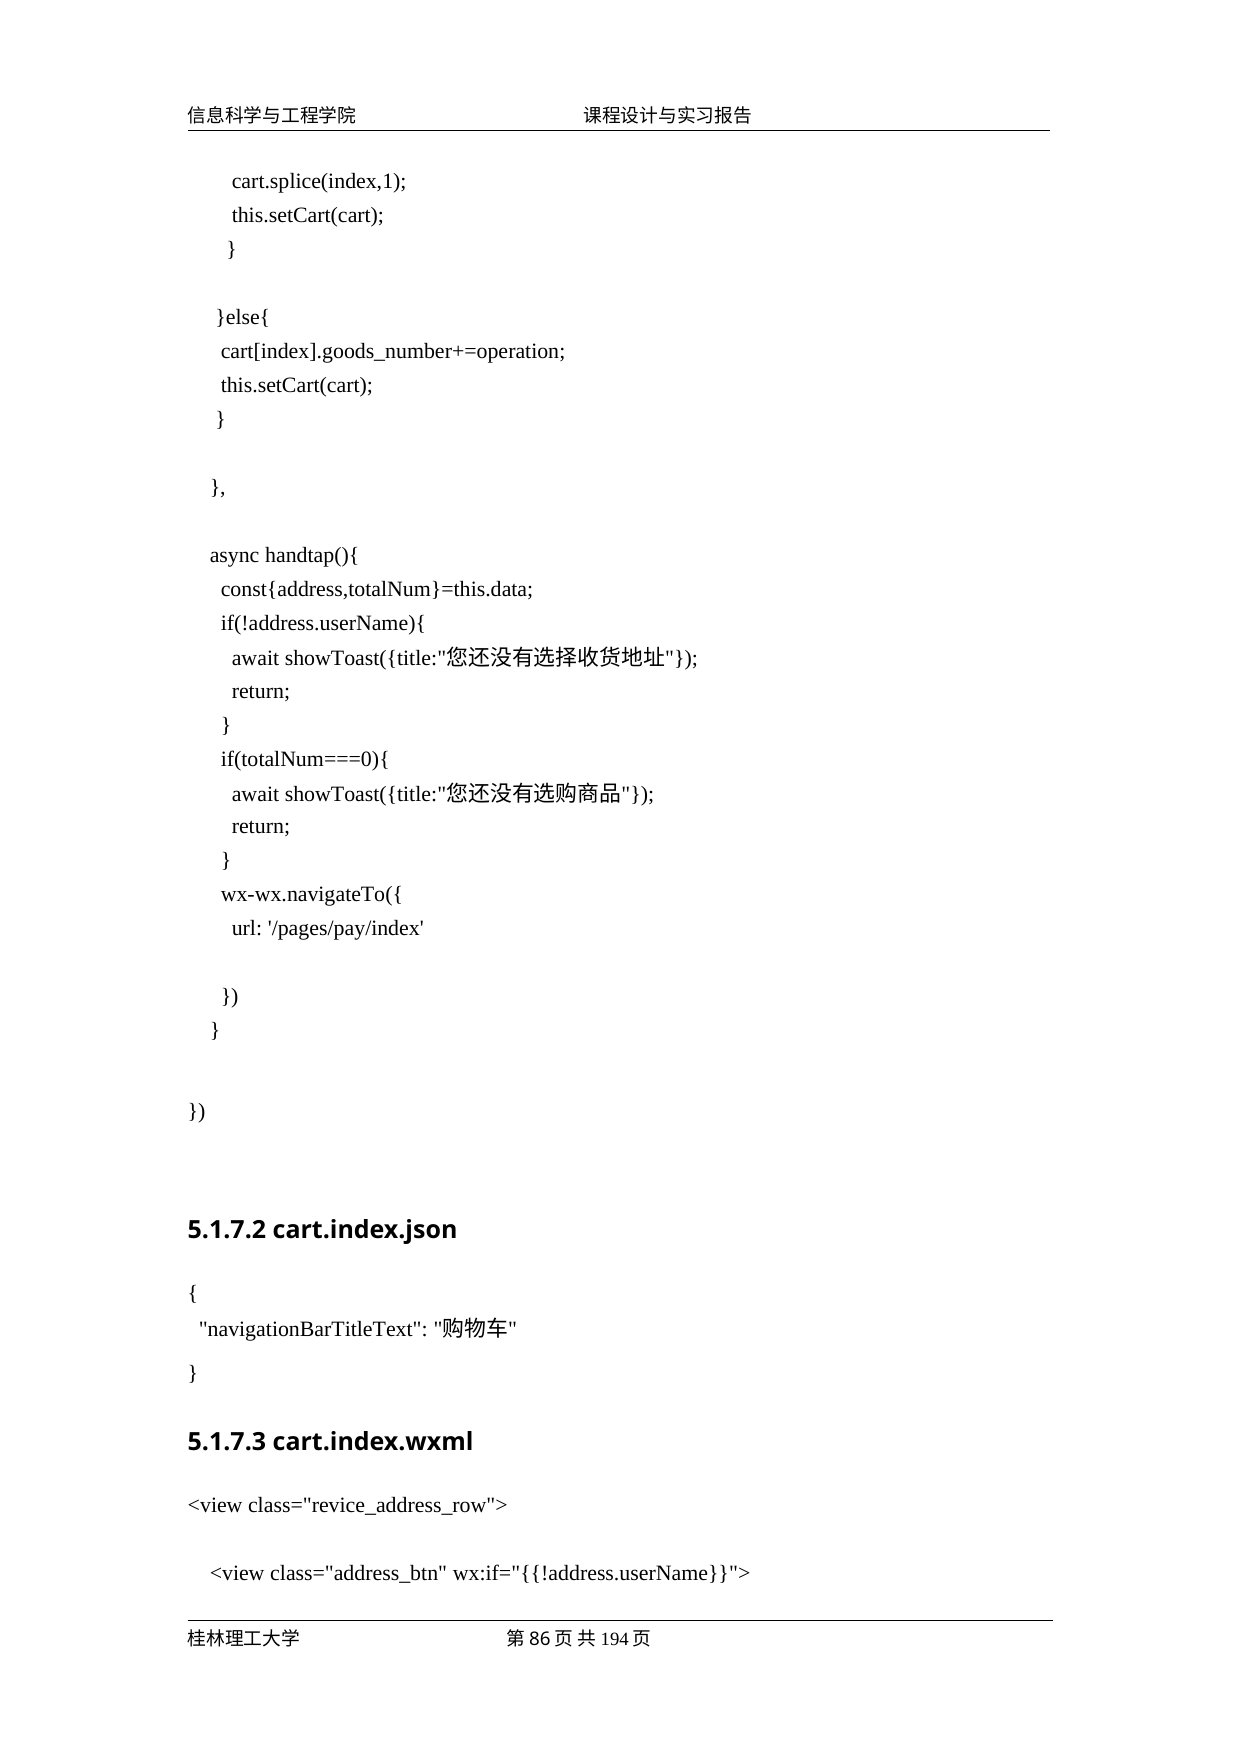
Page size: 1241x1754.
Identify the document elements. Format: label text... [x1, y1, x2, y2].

text return; [187, 809, 1053, 843]
text this.setCart(cart); [187, 368, 1053, 402]
text } [187, 402, 1053, 436]
text } [187, 707, 1053, 741]
text <view class="address_btn" wx:if="{{!address.userName}}"> [187, 1555, 1053, 1589]
list 5.1.7.2 cart.index.json [187, 1195, 1053, 1263]
text await showToast({title:"您还没有选择收货地址"}); [187, 639, 1053, 673]
text cart[index].goods_number+=operation; [187, 334, 1053, 368]
text { [187, 1276, 1053, 1309]
text } [187, 232, 1053, 266]
text }, [187, 469, 1053, 503]
text const{address,totalNum}=this.data; [187, 571, 1053, 605]
text }) [187, 979, 1053, 1013]
text if(totalNum===0){ [187, 741, 1053, 775]
text } [187, 1013, 1053, 1047]
text if(!address.userName){ [187, 605, 1053, 639]
text cart.splice(index,1); [187, 164, 1053, 198]
text await showToast({title:"您还没有选购商品"}); [187, 775, 1053, 809]
text }else{ [187, 300, 1053, 334]
list 5.1.7.3 cart.index.wxml [187, 1407, 1053, 1475]
text } [187, 843, 1053, 877]
text url: '/pages/pay/index' [187, 911, 1053, 945]
text wx-wx.navigateTo({ [187, 877, 1053, 911]
text "navigationBarTitleText": "购物车" [187, 1309, 1053, 1343]
text <view class="revice_address_row"> [187, 1487, 1053, 1521]
text } [187, 1356, 1053, 1390]
text }) [187, 1093, 1053, 1127]
text async handtap(){ [187, 537, 1053, 571]
text this.setCart(cart); [187, 198, 1053, 232]
text return; [187, 673, 1053, 707]
